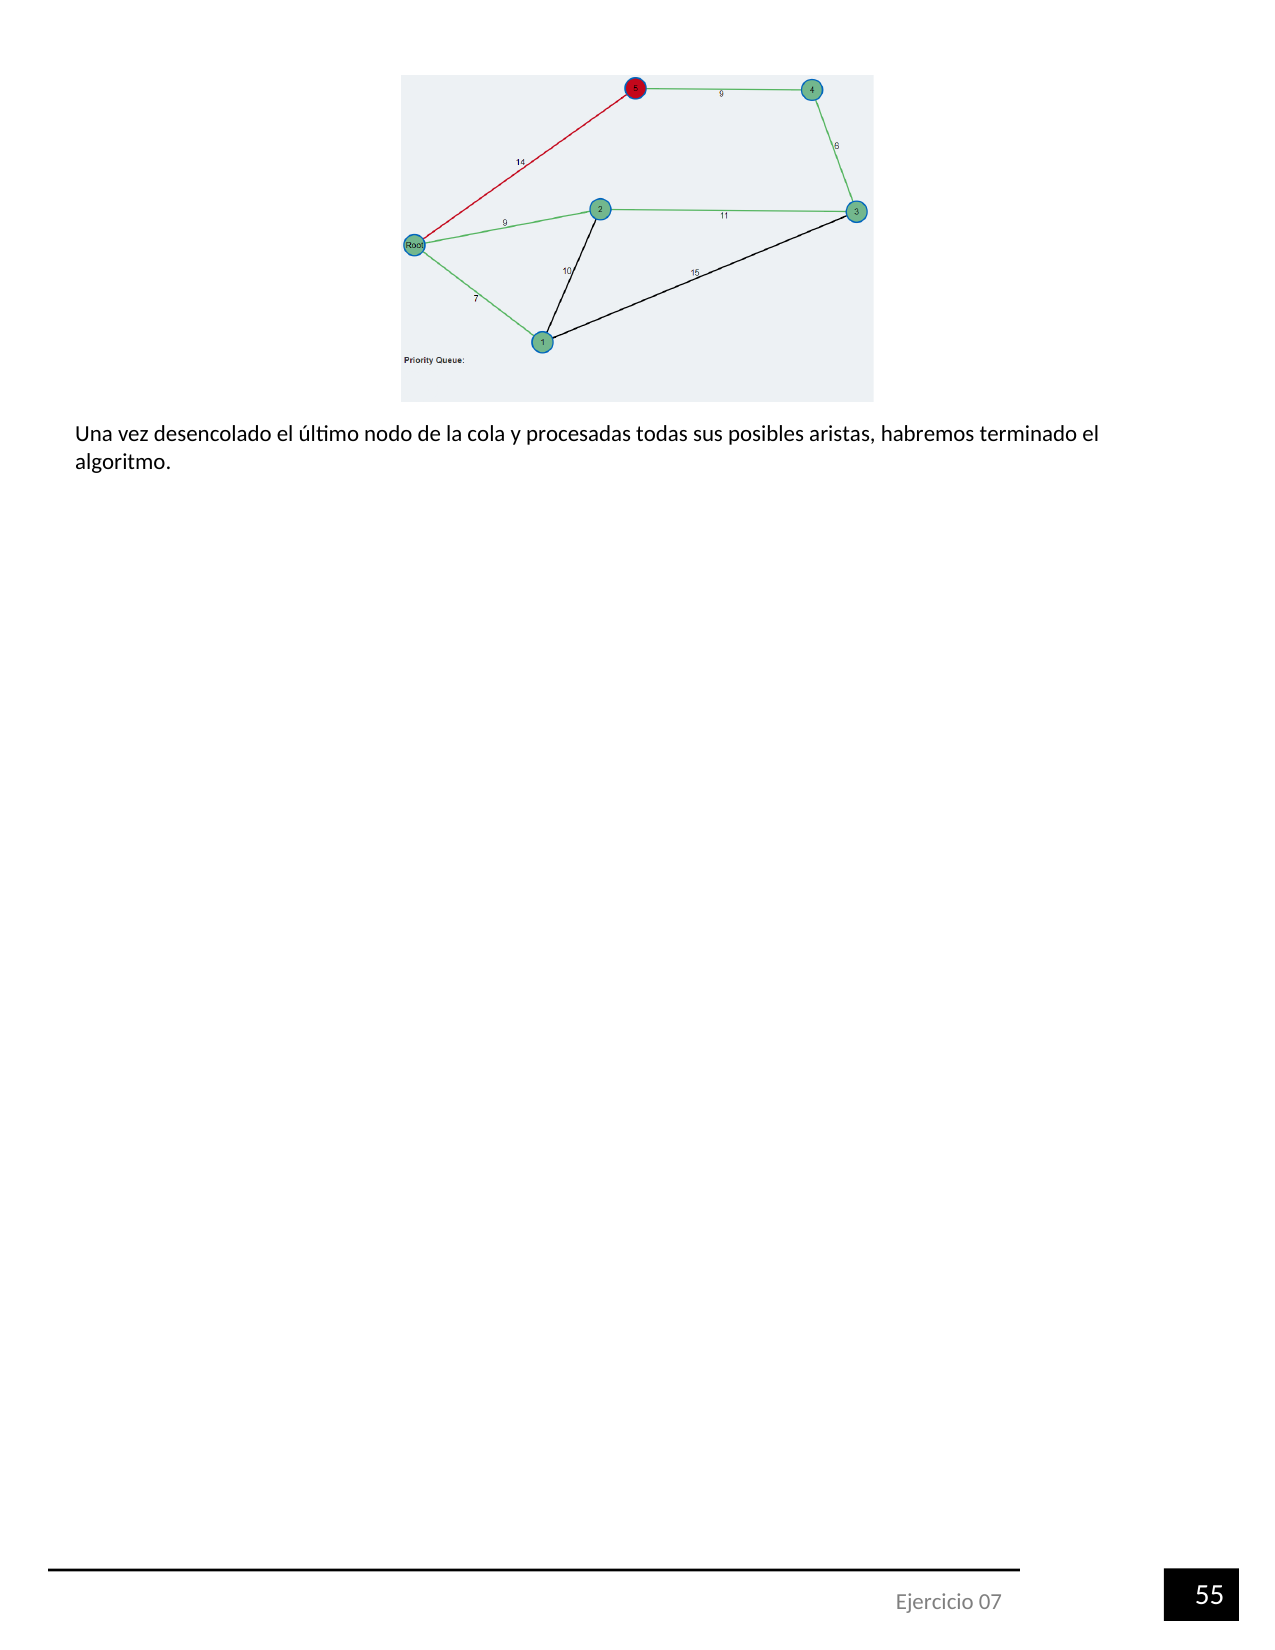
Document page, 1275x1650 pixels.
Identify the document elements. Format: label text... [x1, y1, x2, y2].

text Una vez desencolado el último nodo de la cola y procesadas todas sus posibles aristas, habremos terminado el algoritmo. [75, 419, 1200, 475]
picture [401, 75, 874, 402]
